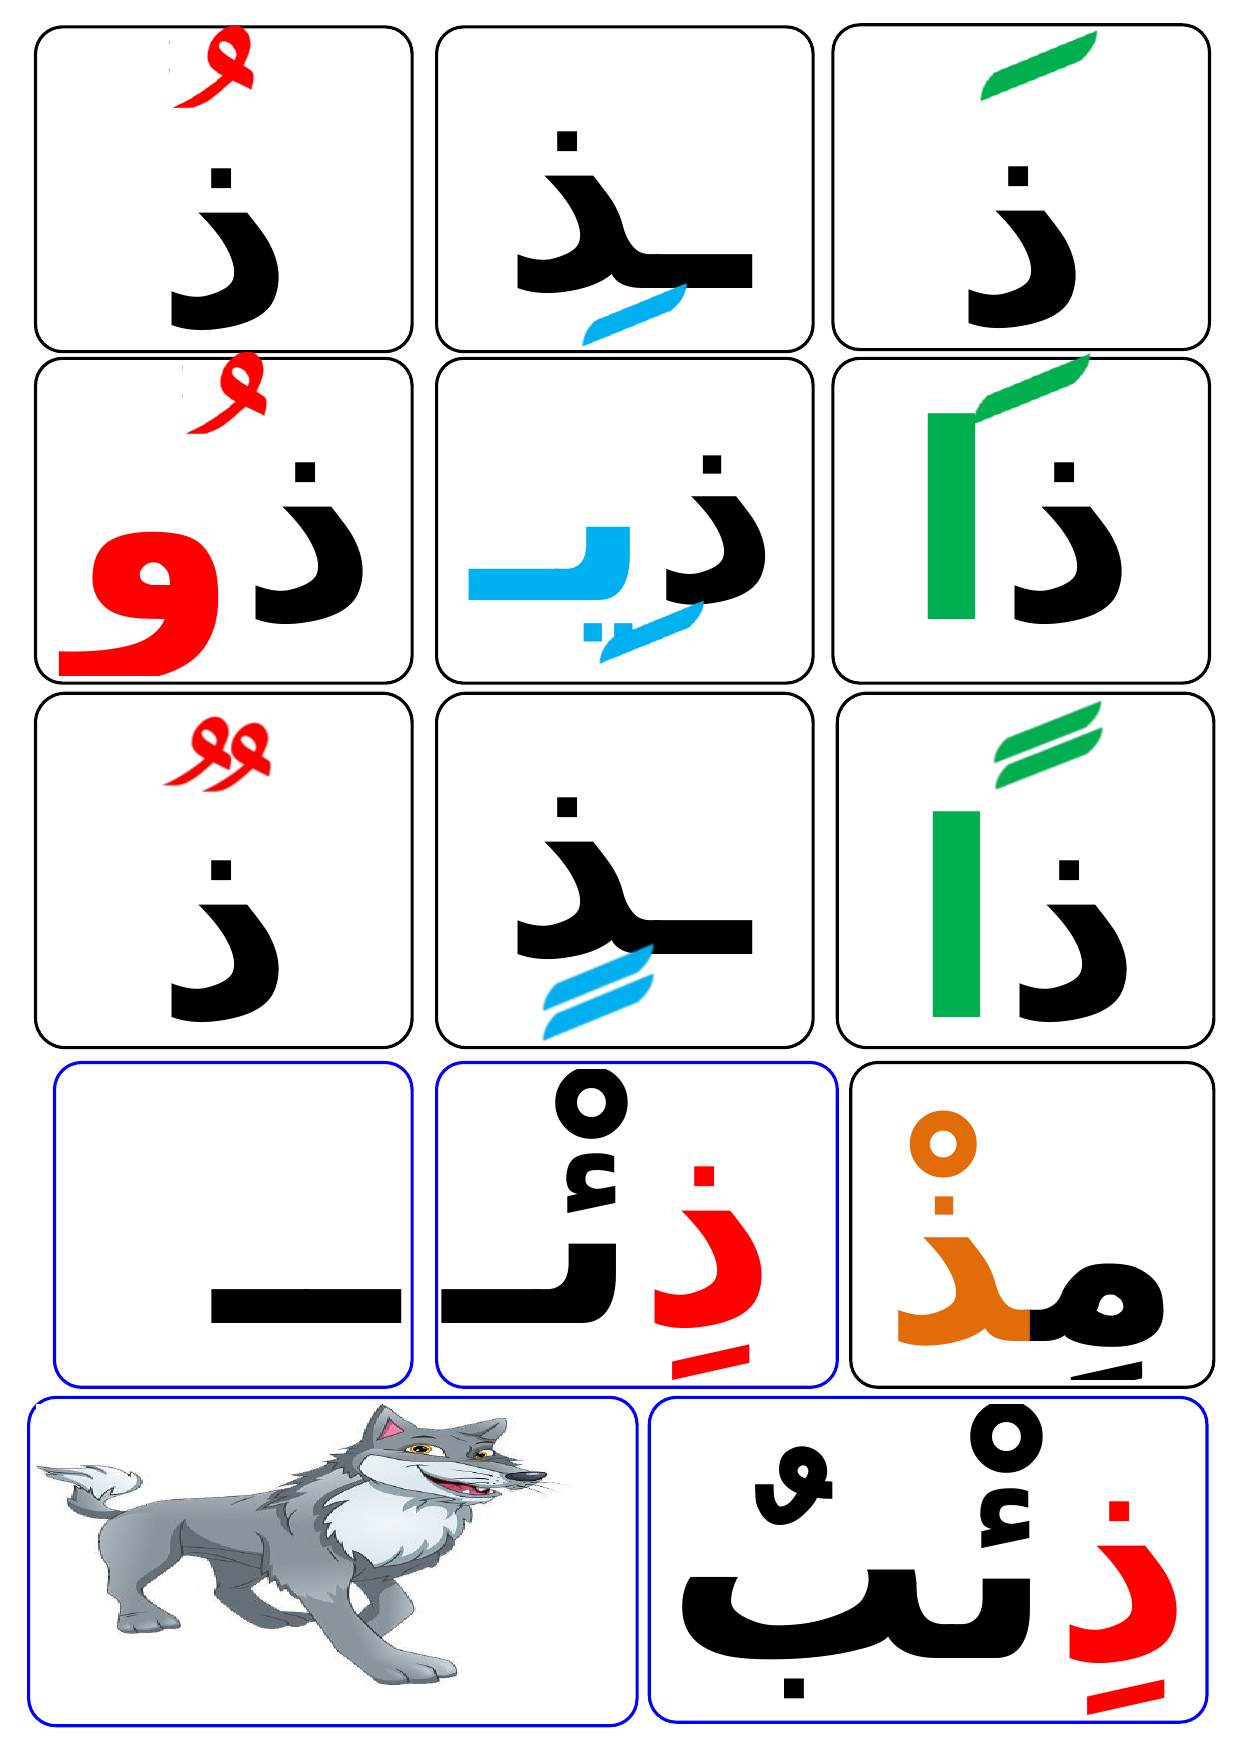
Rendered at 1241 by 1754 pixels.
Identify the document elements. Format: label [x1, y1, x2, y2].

picture [156, 709, 278, 797]
picture [575, 281, 697, 347]
picture [168, 23, 255, 140]
picture [540, 928, 658, 1043]
picture [969, 339, 1091, 429]
picture [987, 695, 1109, 794]
picture [182, 348, 269, 466]
picture [592, 599, 714, 664]
picture [36, 1404, 578, 1685]
picture [976, 16, 1098, 106]
